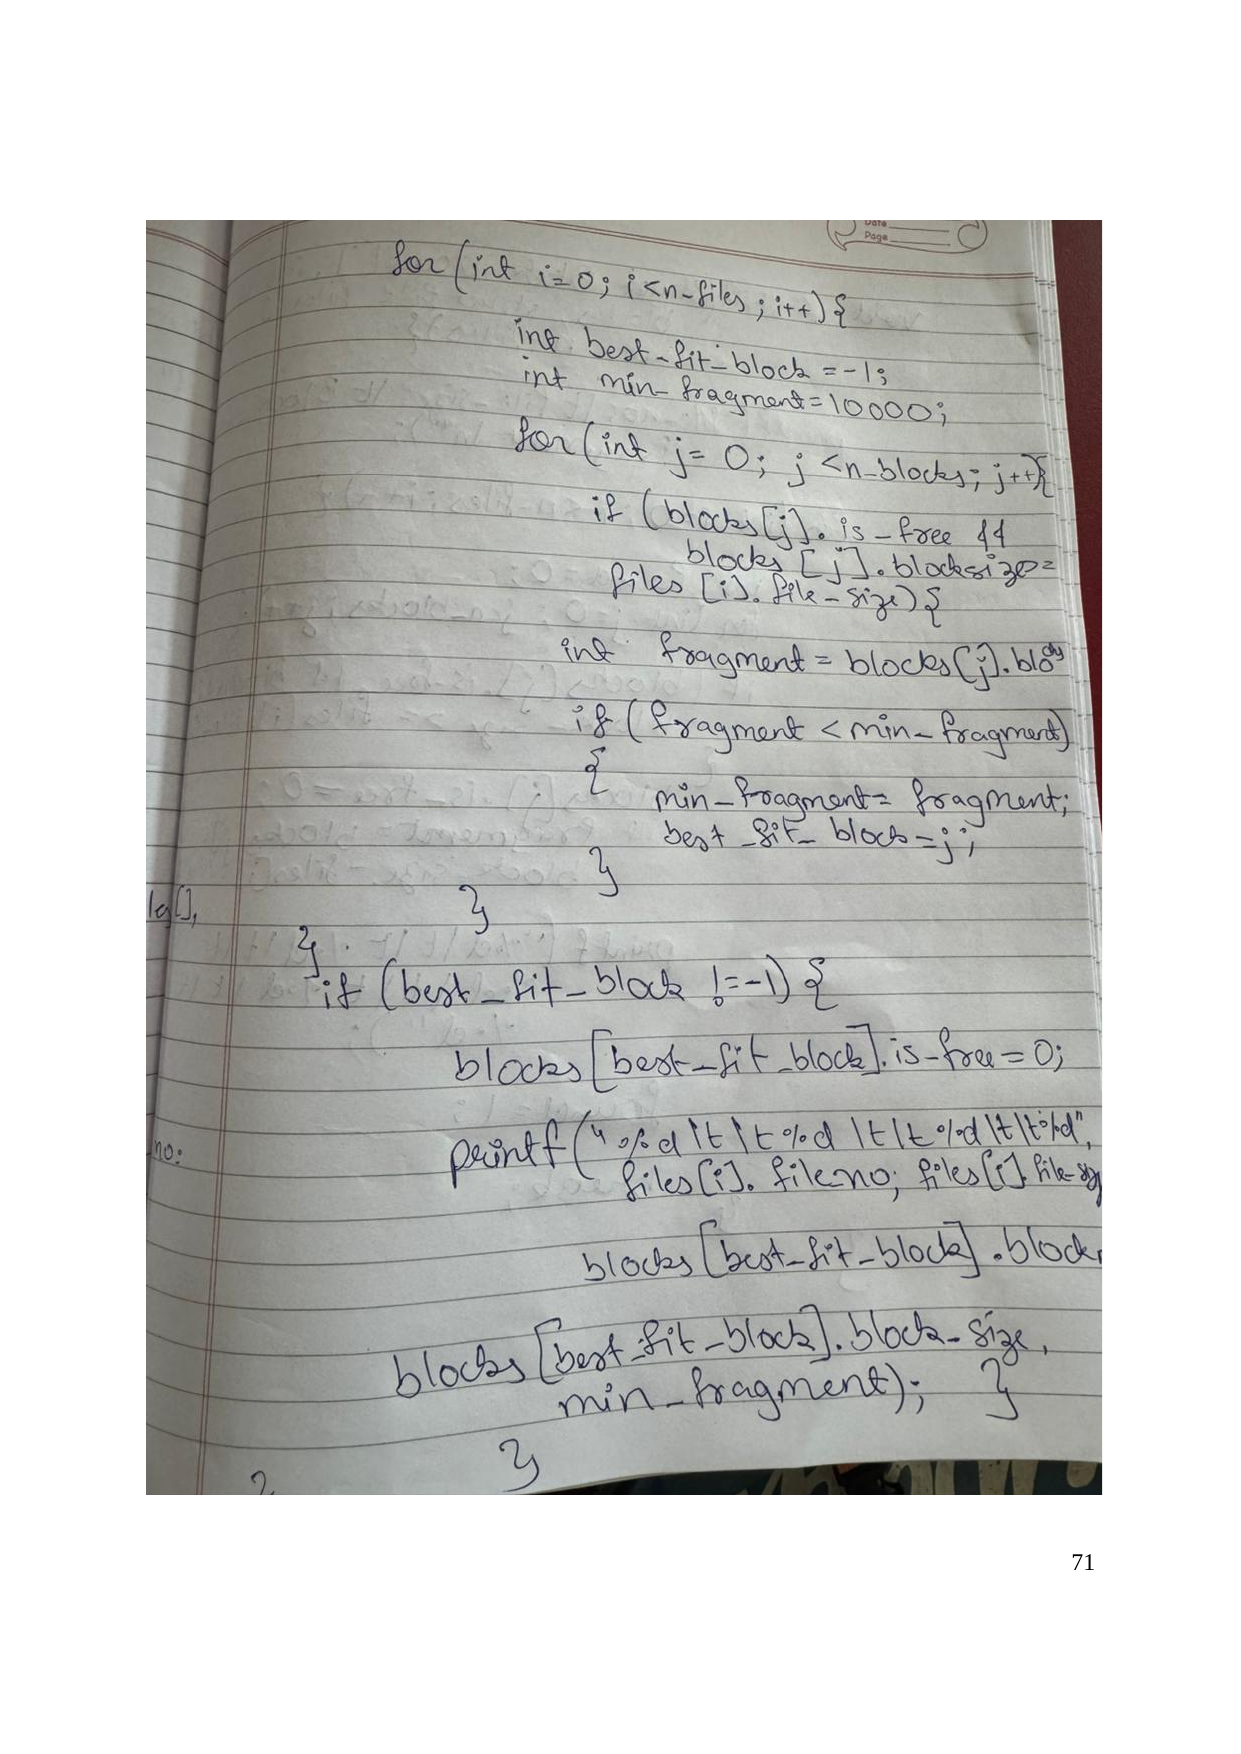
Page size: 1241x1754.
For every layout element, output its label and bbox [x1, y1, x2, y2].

picture [146, 220, 1103, 1495]
